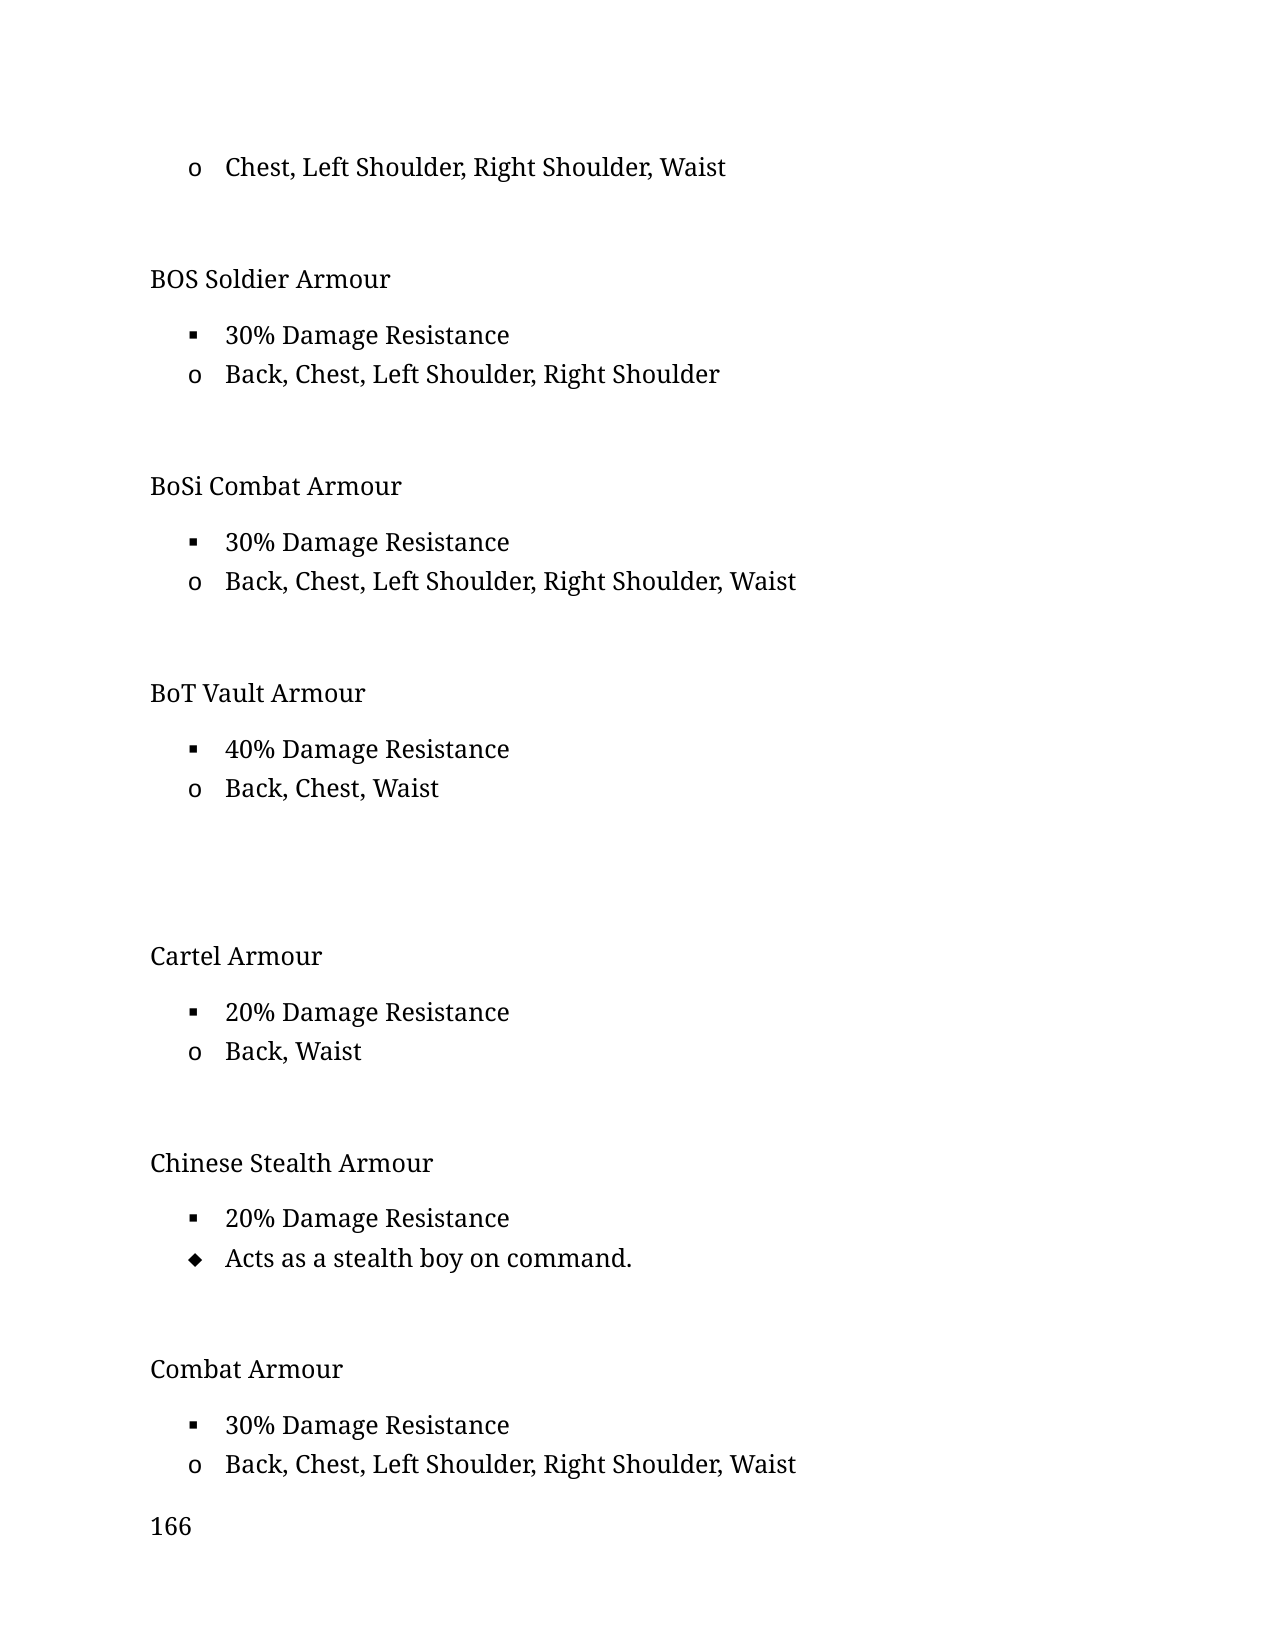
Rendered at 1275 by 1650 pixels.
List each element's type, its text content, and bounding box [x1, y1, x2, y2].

list Back, Chest, Waist [187, 771, 1125, 805]
list Acts as a stealth boy on command. [188, 1240, 1125, 1274]
text BOS Soldier Armour [150, 262, 1125, 296]
text BoSi Combat Armour [150, 469, 1125, 503]
list Back, Chest, Left Shoulder, Right Shoulder [187, 357, 1125, 391]
text BoT Vault Armour [150, 676, 1125, 710]
list 30% Damage Resistance [187, 524, 1125, 559]
text Combat Armour [150, 1352, 1125, 1386]
text Cartel Armour [150, 938, 1125, 972]
list Back, Chest, Left Shoulder, Right Shoulder, Waist [187, 1447, 1125, 1481]
list 20% Damage Resistance [187, 1201, 1125, 1235]
list 30% Damage Resistance [187, 1408, 1125, 1442]
list Back, Chest, Left Shoulder, Right Shoulder, Waist [187, 564, 1125, 598]
list 30% Damage Resistance [187, 318, 1125, 352]
list Back, Waist [187, 1033, 1125, 1068]
list Chest, Left Shoulder, Right Shoulder, Waist [187, 150, 1125, 184]
text Chinese Stealth Armour [150, 1145, 1125, 1179]
list 40% Damage Resistance [187, 731, 1125, 766]
list 20% Damage Resistance [187, 994, 1125, 1028]
